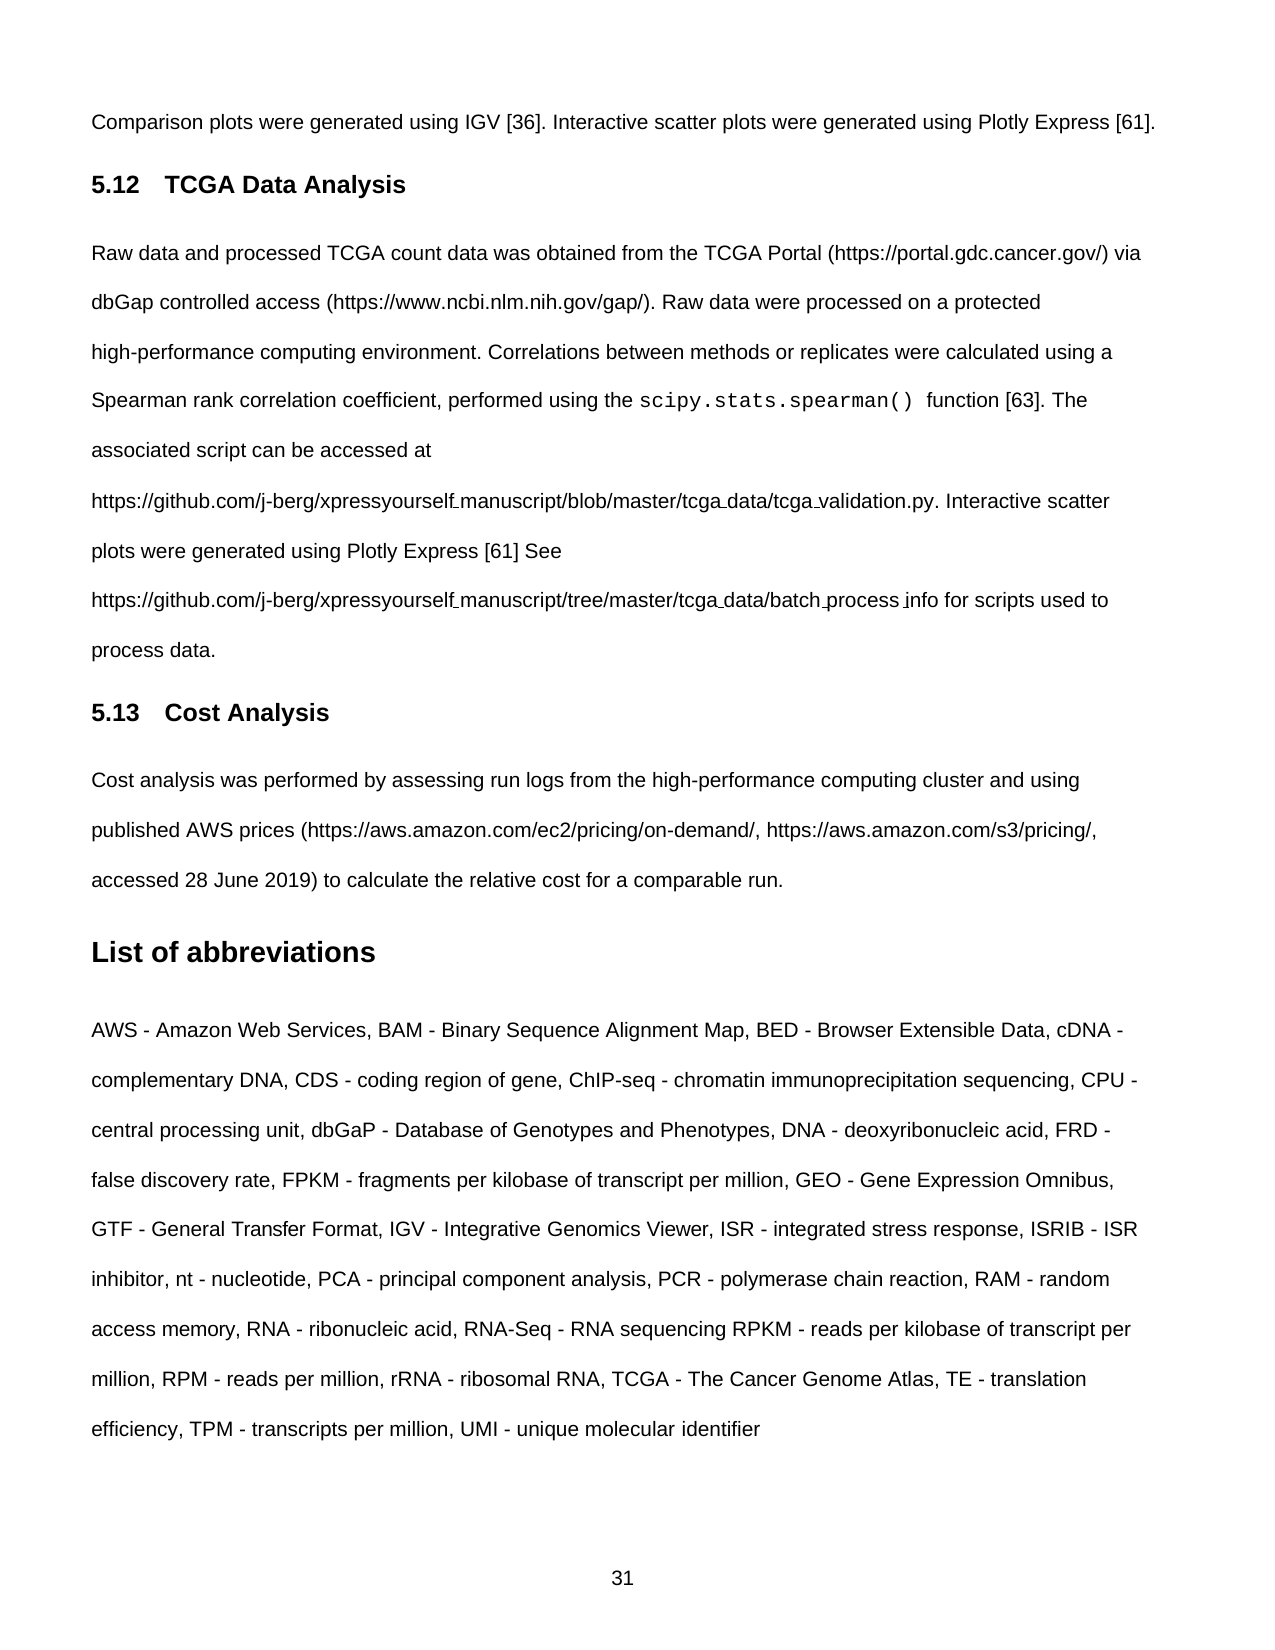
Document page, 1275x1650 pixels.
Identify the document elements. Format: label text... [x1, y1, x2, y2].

text Comparison plots were generated using IGV [36]. Interactive scatter plots were generated using Plotly Express [61]. [91, 110, 1202, 134]
text Raw data and processed TCGA count data was obtained from the TCGA Portal (https://portal.gdc.cancer.gov/) via dbGap controlled access (https://www.ncbi.nlm.nih.gov/gap/). Raw data were processed on a protected [91, 240, 1144, 314]
text Cost analysis was performed by assessing run logs from the high-performance computing cluster and using published AWS prices (https://aws.amazon.com/ec2/pricing/on-demand/, https://aws.amazon.com/s3/pricing/, accessed 28 June 2019) to calculate the relative cost for a comparable run. [91, 768, 1100, 892]
subtitle TCGA Data Analysis [91, 170, 1202, 199]
text high-performance computing environment. Correlations between methods or replicates were calculated using a Spearman rank correlation coefficient, performed using the scipy.stats.spearman() function [63]. The associated script can be accessed at [91, 340, 1151, 462]
subtitle List of abbreviations [91, 935, 1202, 969]
text https://github.com/j-berg/xpressyourself manuscript/tree/master/tcga data/batch process info for scripts used to process data. [91, 588, 1112, 662]
text https://github.com/j-berg/xpressyourself manuscript/blob/master/tcga data/tcga validation.py. Interactive scatter plots were generated using Plotly Express [61] See [91, 489, 1117, 562]
subtitle Cost Analysis [91, 698, 1202, 727]
text AWS - Amazon Web Services, BAM - Binary Sequence Alignment Map, BED - Browser Extensible Data, cDNA - complementary DNA, CDS - coding region of gene, ChIP-seq - chromatin immunoprecipitation sequencing, CPU - central processing unit, dbGaP - Database of Genotypes and Phenotypes, DNA - deoxyribonucleic acid, FRD - false discovery rate, FPKM - fragments per kilobase of transcript per million, GEO - Gene Expression Omnibus, GTF - General Transfer Format, IGV - Integrative Genomics Viewer, ISR - integrated stress response, ISRIB - ISR inhibitor, nt - nucleotide, PCA - principal component analysis, PCR - polymerase chain reaction, RAM - random access memory, RNA - ribonucleic acid, RNA-Seq - RNA sequencing RPKM - reads per kilobase of transcript per million, RPM - reads per million, rRNA - ribosomal RNA, TCGA - The Cancer Genome Atlas, TE - translation efficiency, TPM - transcripts per million, UMI - unique molecular identifier [91, 1018, 1155, 1440]
